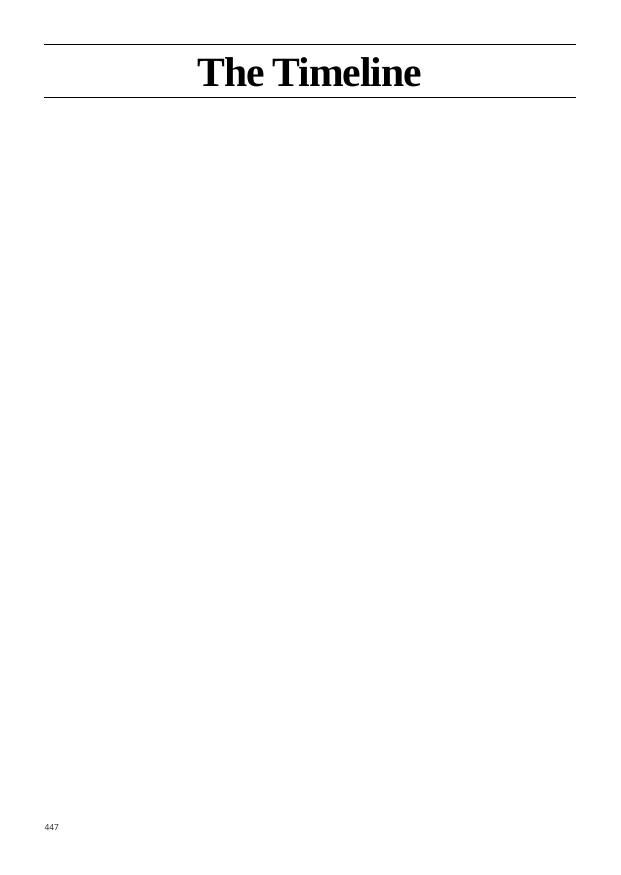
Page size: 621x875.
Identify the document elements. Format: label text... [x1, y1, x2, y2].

subtitle The Timeline [44, 45, 576, 97]
